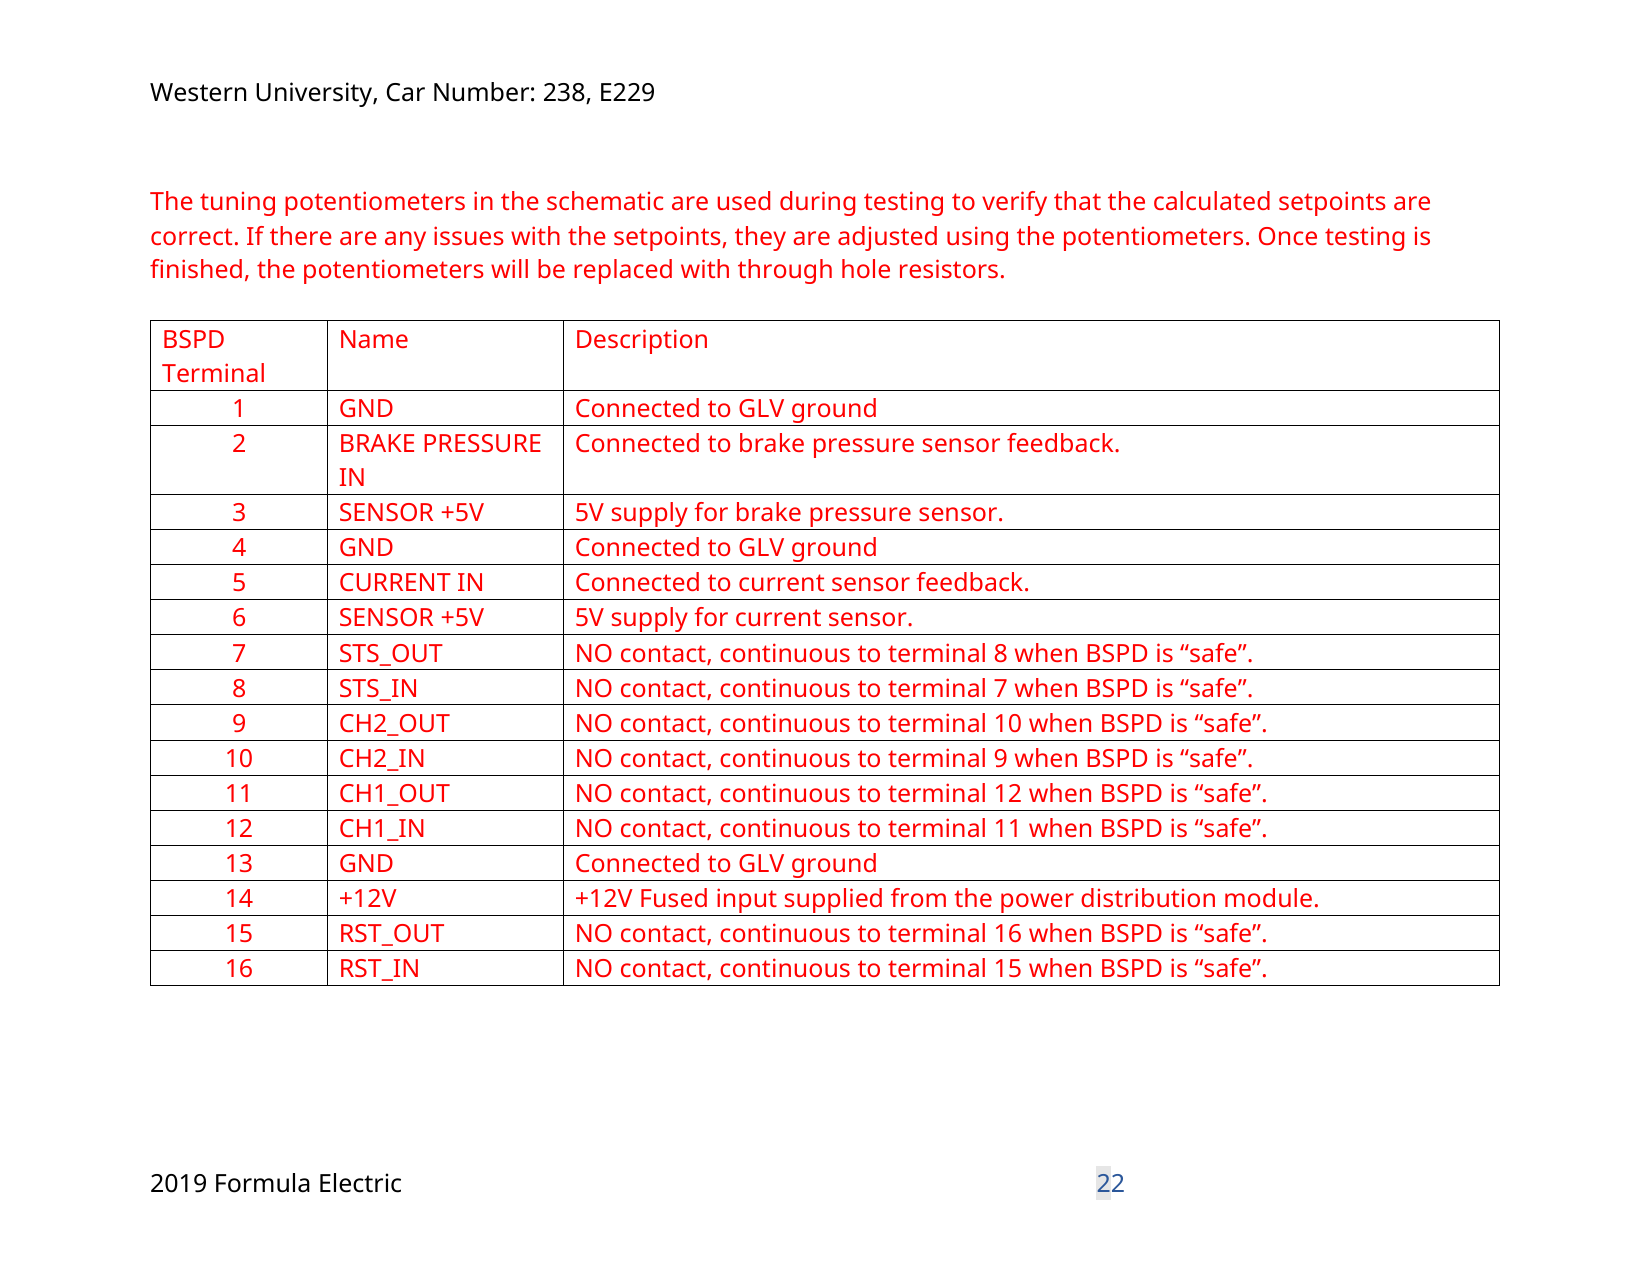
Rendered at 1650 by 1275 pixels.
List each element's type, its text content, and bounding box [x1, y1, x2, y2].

table_cell GND [328, 391, 563, 424]
table_cell 16 [151, 951, 327, 985]
table_cell CH1_IN [328, 811, 563, 845]
table_header Name [328, 321, 563, 389]
table_cell NO contact, continuous to terminal 11 when BSPD is “safe”. [564, 811, 1499, 845]
table_cell 8 [151, 670, 327, 704]
table_cell 13 [151, 846, 327, 880]
table_cell NO contact, continuous to terminal 8 when BSPD is “safe”. [564, 635, 1499, 669]
table_cell RST_OUT [328, 916, 563, 950]
table_cell NO contact, continuous to terminal 7 when BSPD is “safe”. [564, 670, 1499, 704]
table_cell 14 [151, 881, 327, 915]
table_cell 15 [151, 916, 327, 950]
table_cell 7 [151, 635, 327, 669]
table_cell 5 [151, 565, 327, 599]
table_cell 3 [151, 495, 327, 529]
table_cell CURRENT IN [328, 565, 563, 599]
table_cell NO contact, continuous to terminal 9 when BSPD is “safe”. [564, 741, 1499, 774]
table_cell STS_OUT [328, 635, 563, 669]
table_cell +12V [328, 881, 563, 915]
table_cell 11 [151, 776, 327, 810]
table_cell BRAKE PRESSURE IN [328, 426, 563, 494]
table_header BSPD Terminal [151, 321, 327, 389]
text The tuning potentiometers in the schematic are used during testing to verify that the calculated setpoints are correct. If there are any issues with the setpoints, they are adjusted using the potentiometers. Once testing is finished, the potentiometers will be replaced with through hole resistors. [150, 184, 1500, 286]
table_cell 9 [151, 705, 327, 739]
table_cell Connected to brake pressure sensor feedback. [564, 426, 1499, 494]
table_cell RST_IN [328, 951, 563, 985]
table_cell Connected to current sensor feedback. [564, 565, 1499, 599]
table_cell 5V supply for current sensor. [564, 600, 1499, 634]
table_cell NO contact, continuous to terminal 15 when BSPD is “safe”. [564, 951, 1499, 985]
table_cell Connected to GLV ground [564, 530, 1499, 564]
table_cell 5V supply for brake pressure sensor. [564, 495, 1499, 529]
table_cell 2 [151, 426, 327, 494]
table_cell Connected to GLV ground [564, 846, 1499, 880]
table_cell SENSOR +5V [328, 600, 563, 634]
table_cell SENSOR +5V [328, 495, 563, 529]
table_cell NO contact, continuous to terminal 12 when BSPD is “safe”. [564, 776, 1499, 810]
table_cell 10 [151, 741, 327, 774]
table_cell Connected to GLV ground [564, 391, 1499, 424]
table_cell 4 [151, 530, 327, 564]
table_header Description [564, 321, 1499, 389]
table_cell STS_IN [328, 670, 563, 704]
table_cell 1 [151, 391, 327, 424]
table_cell 12 [151, 811, 327, 845]
table_cell 6 [151, 600, 327, 634]
table_cell NO contact, continuous to terminal 16 when BSPD is “safe”. [564, 916, 1499, 950]
table_cell +12V Fused input supplied from the power distribution module. [564, 881, 1499, 915]
table_cell CH2_OUT [328, 705, 563, 739]
table_cell GND [328, 530, 563, 564]
table_cell CH2_IN [328, 741, 563, 774]
table_cell CH1_OUT [328, 776, 563, 810]
table_cell GND [328, 846, 563, 880]
table_cell NO contact, continuous to terminal 10 when BSPD is “safe”. [564, 705, 1499, 739]
